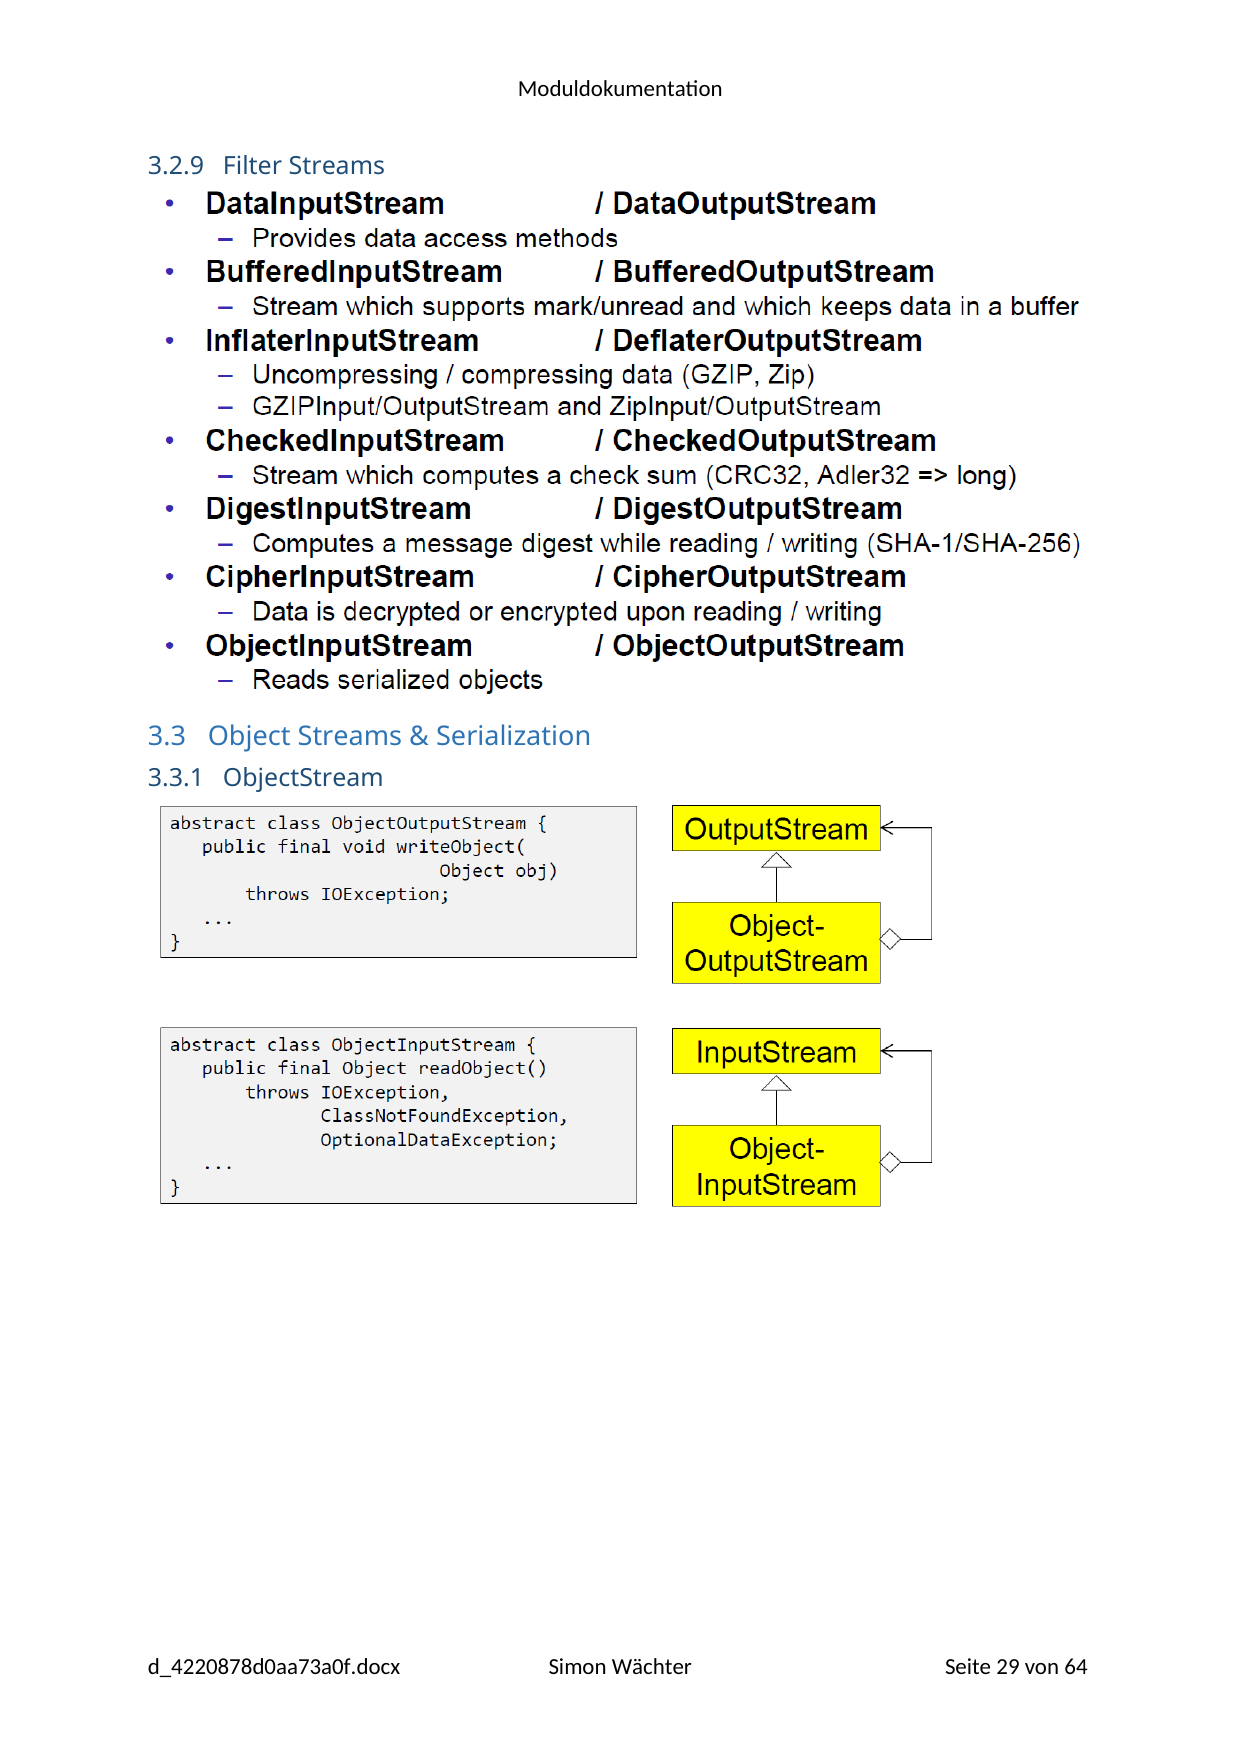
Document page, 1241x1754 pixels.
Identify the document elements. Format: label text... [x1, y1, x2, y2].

subtitle Filter Streams [148, 148, 1093, 182]
subtitle Object Streams & Serialization [148, 716, 1093, 753]
picture [147, 796, 945, 1215]
picture [147, 184, 1093, 697]
subtitle ObjectStream [148, 760, 1093, 794]
